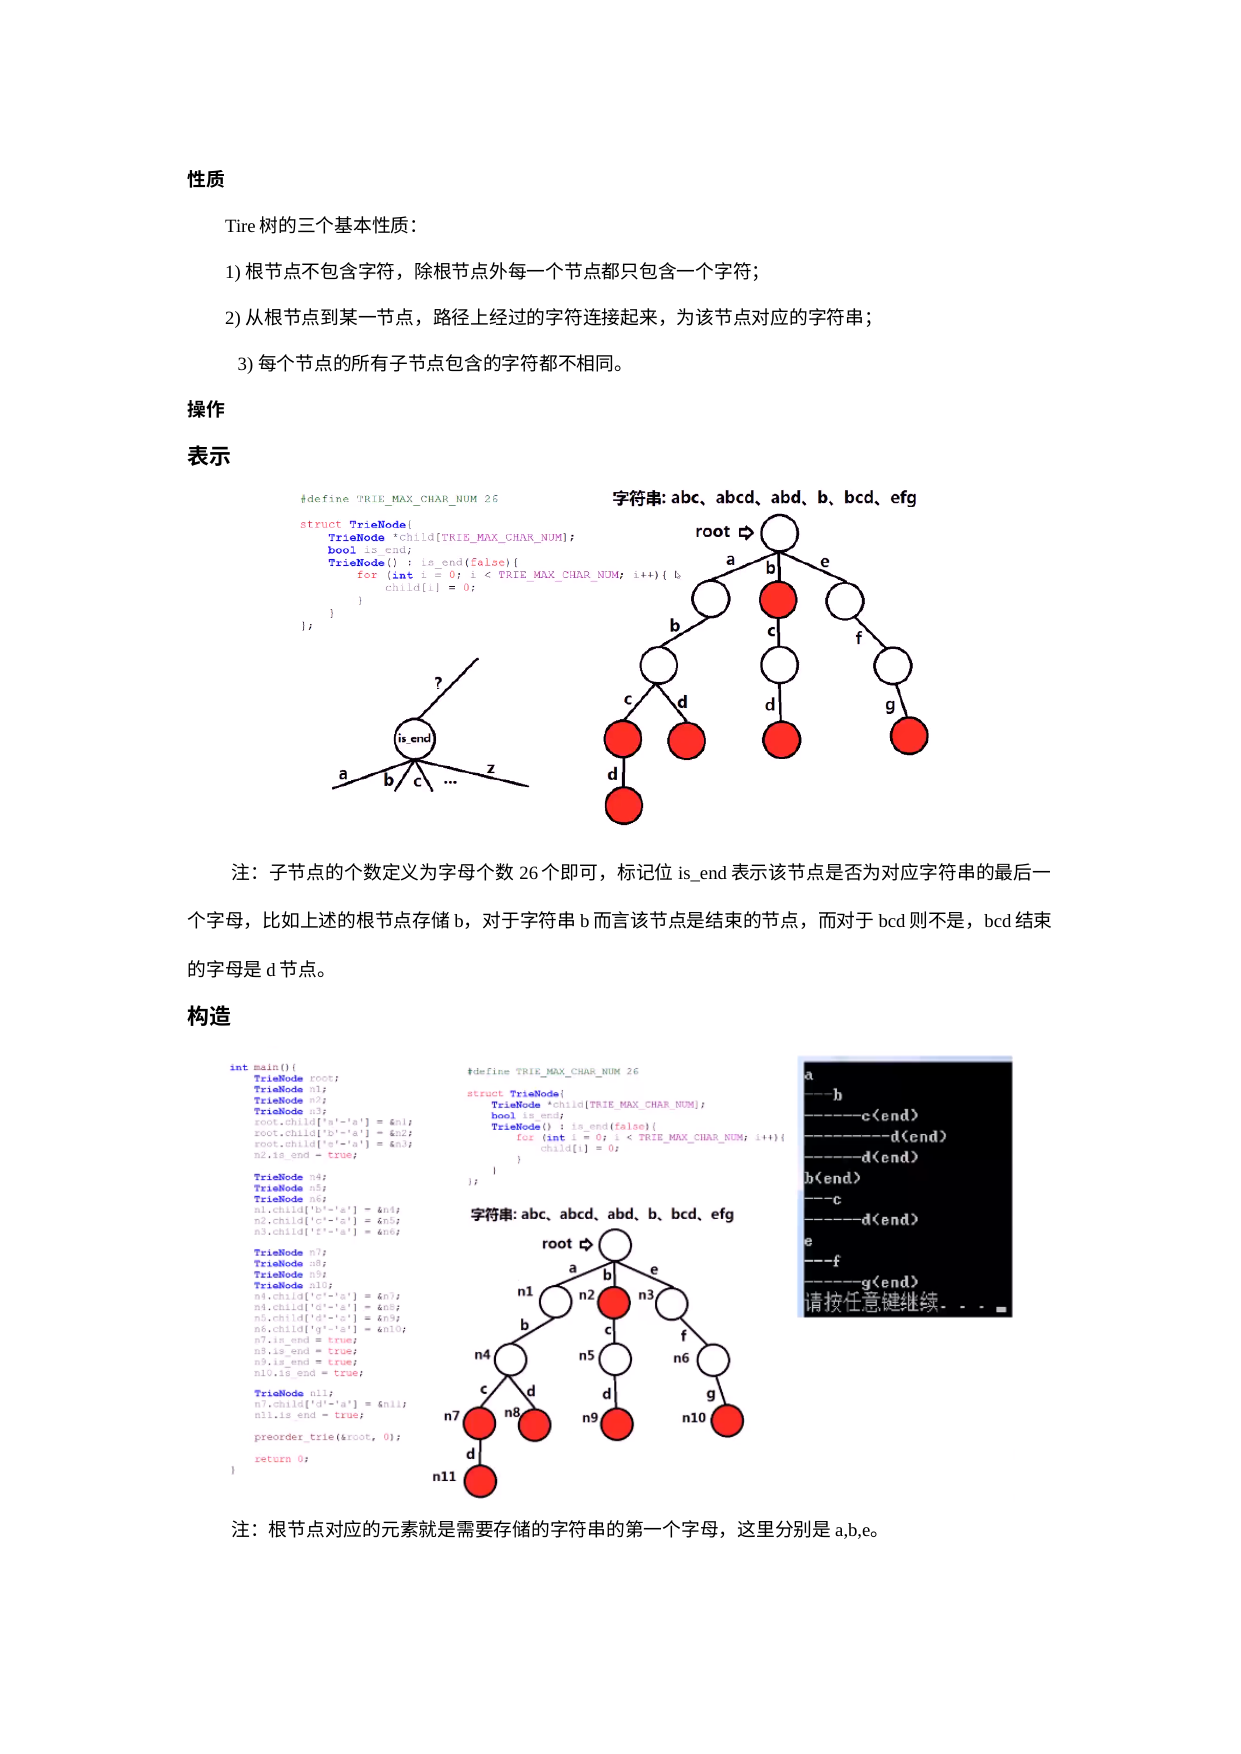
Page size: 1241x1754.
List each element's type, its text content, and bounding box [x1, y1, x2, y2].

text 2) 从根节点到某一节点，路径上经过的字符连接起来，为该节点对应的字符串； [187, 300, 1053, 333]
text 3) 每个节点的所有子节点包含的字符都不相同。 [187, 346, 1053, 379]
picture [222, 1046, 1018, 1502]
subtitle 性质 [187, 162, 1053, 194]
text 1) 根节点不包含字符，除根节点外每一个节点都只包含一个字符； [187, 254, 1053, 287]
text 注：子节点的个数定义为字母个数26个即可，标记位is_end表示该节点是否为对应字符串的最后一个字母，比如上述的根节点存储b，对于字符串b而言该节点是结束的节点，而对于bcd则不是，bcd结束的字母是d节点。 [187, 855, 1053, 985]
subtitle 操作 [187, 392, 1053, 425]
subtitle 表示 [187, 438, 1053, 471]
text 注：根节点对应的元素就是需要存储的字符串的第一个字母，这里分别是a,b,e。 [187, 1512, 1053, 1545]
subtitle 构造 [187, 998, 1053, 1031]
text Tire树的三个基本性质： [187, 208, 1053, 241]
picture [291, 486, 950, 842]
